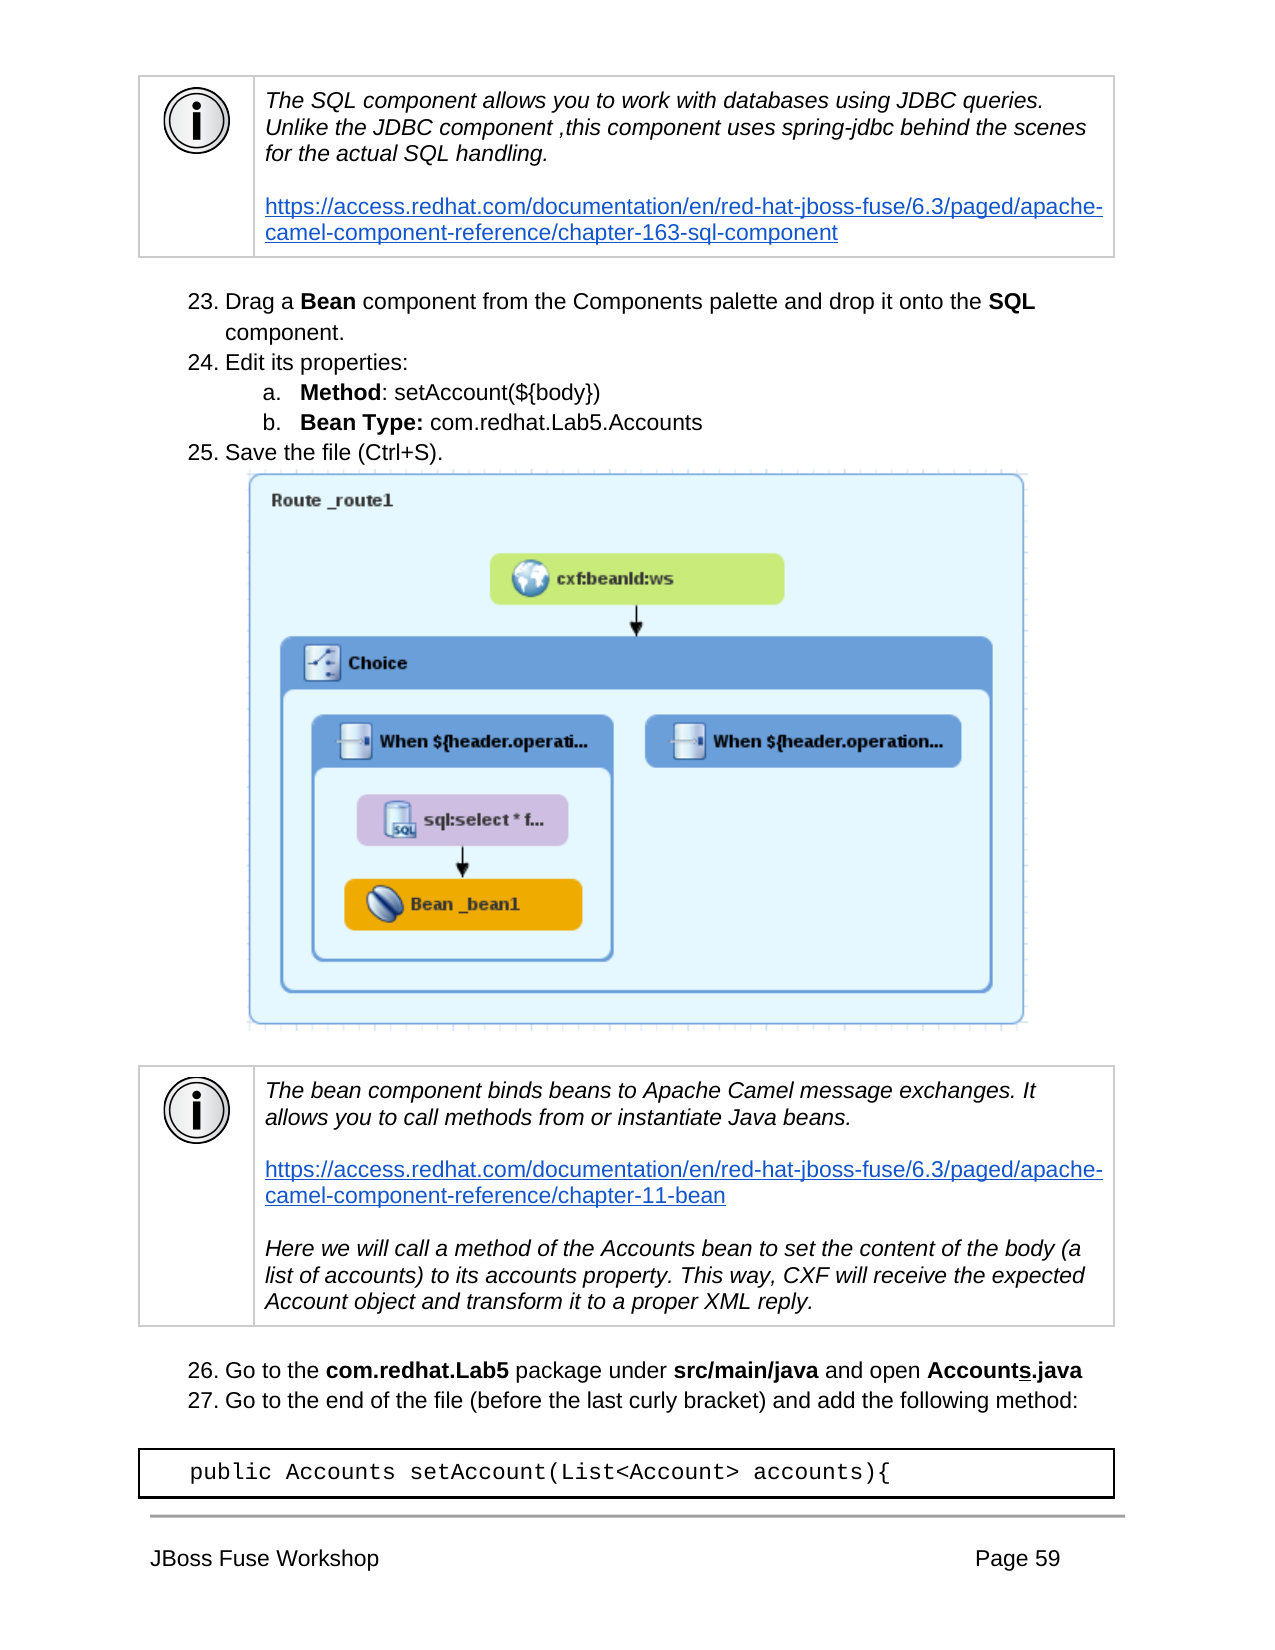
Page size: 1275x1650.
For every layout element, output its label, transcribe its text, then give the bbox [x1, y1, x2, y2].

list Method: setAccount(${body}) [262, 379, 1125, 405]
list Go to the com.redhat.Lab5 package under src/main/java and open Accounts.java [187, 1357, 1125, 1383]
table_header The bean component binds beans to Apache Camel message exchanges. It allows you to call methods from or instantiate Java beans. https://access.redhat.com/documentation/en/red-hat-jboss-fuse/6.3/paged/apache-camel-component-reference/chapter-11-bean Here we will call a method of the Accounts bean to set the content of the body (a list of accounts) to its accounts property. This way, CXF will receive the expected Account object and transform it to a proper XML reply. [255, 1067, 1113, 1325]
list Drag a Bean component from the Components palette and drop it onto the SQL component. [187, 288, 1125, 345]
list Go to the end of the file (before the last curly bracket) and add the following method: [187, 1387, 1125, 1413]
picture [163, 87, 230, 154]
table_header The SQL component allows you to work with databases using JDBC queries. Unlike the JDBC component ,this component uses spring-jdbc behind the scenes for the actual SQL handling. https://access.redhat.com/documentation/en/red-hat-jboss-fuse/6.3/paged/apache-camel-component-reference/chapter-163-sql-component [255, 77, 1113, 256]
table_header [140, 77, 253, 256]
list Bean Type: com.redhat.Lab5.Accounts [262, 409, 1125, 436]
picture [163, 1077, 230, 1144]
list Edit its properties: [187, 349, 1125, 375]
picture [246, 469, 1029, 1031]
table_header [140, 1450, 1113, 1496]
list Save the file (Ctrl+S). [187, 439, 1125, 466]
table_header [140, 1067, 253, 1325]
